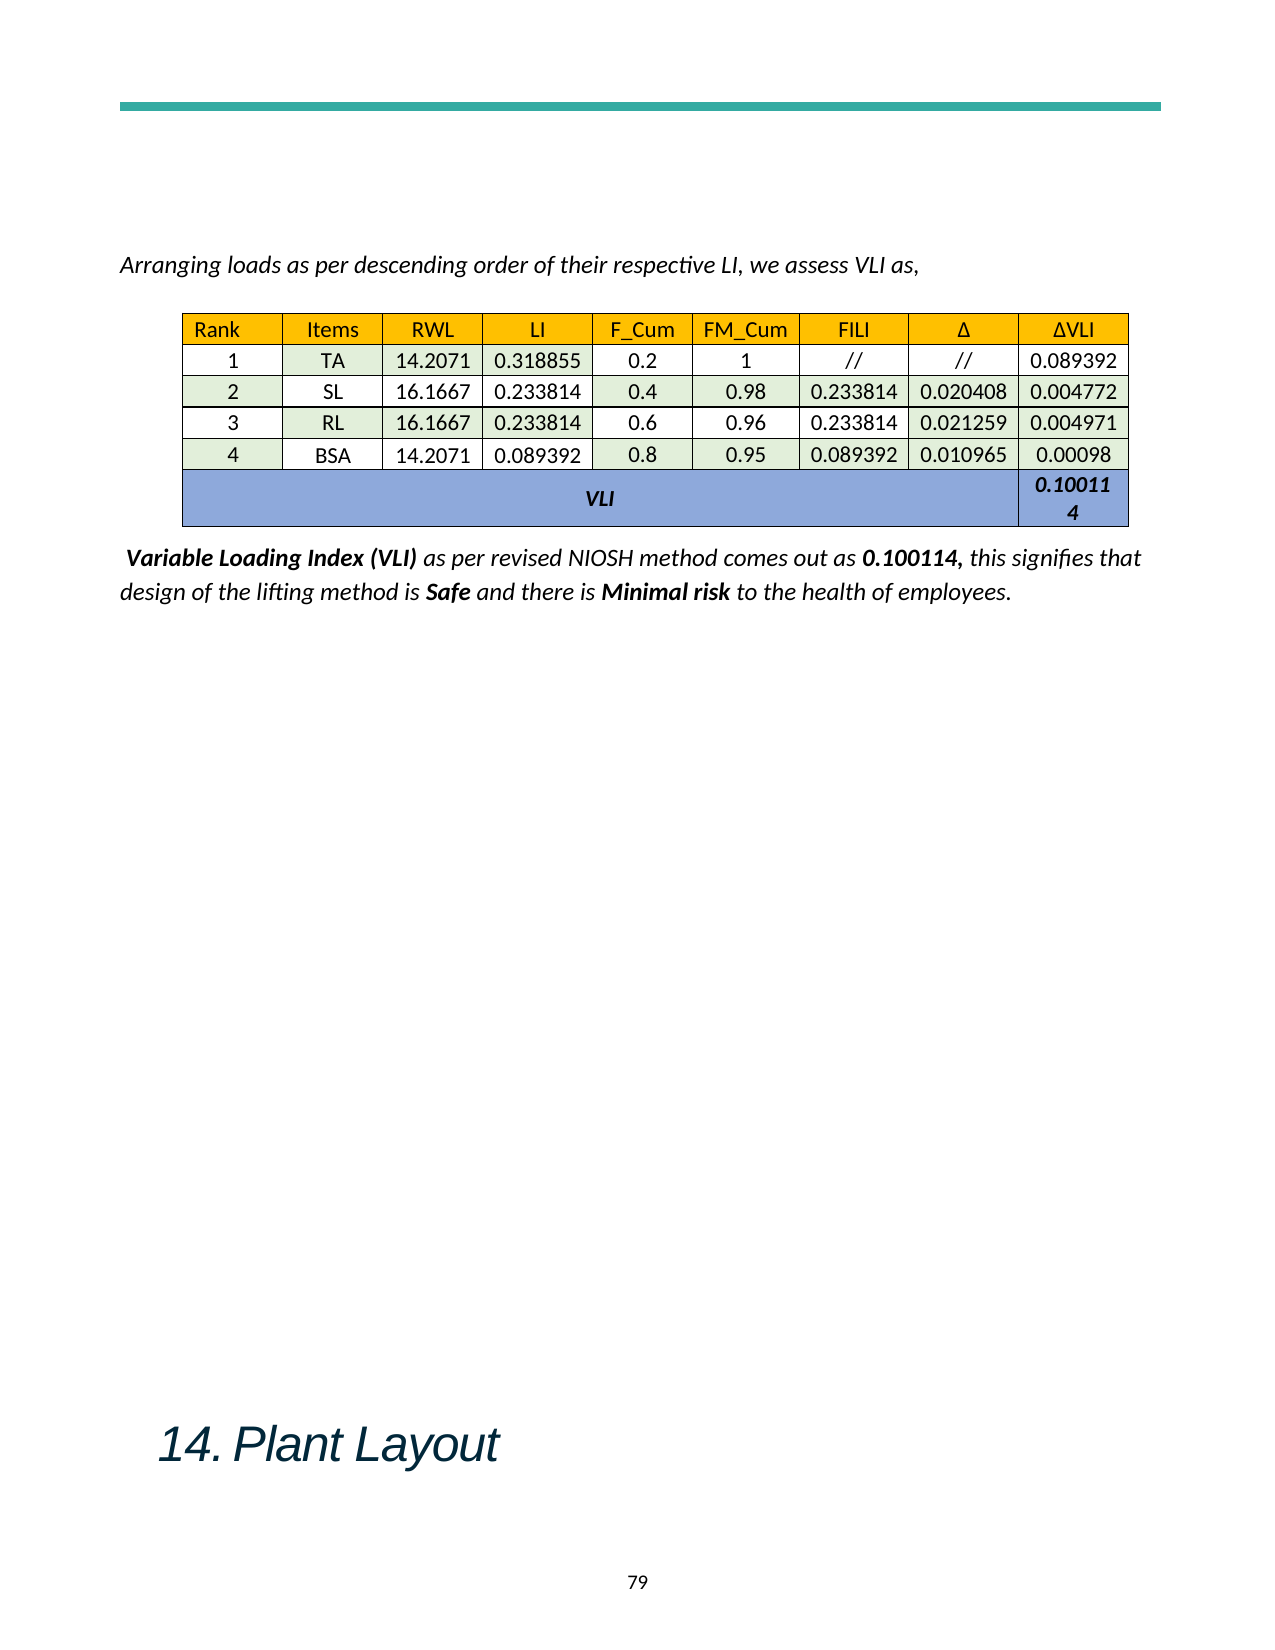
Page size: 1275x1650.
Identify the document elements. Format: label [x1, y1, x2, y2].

table_header [120, 152, 1191, 1524]
